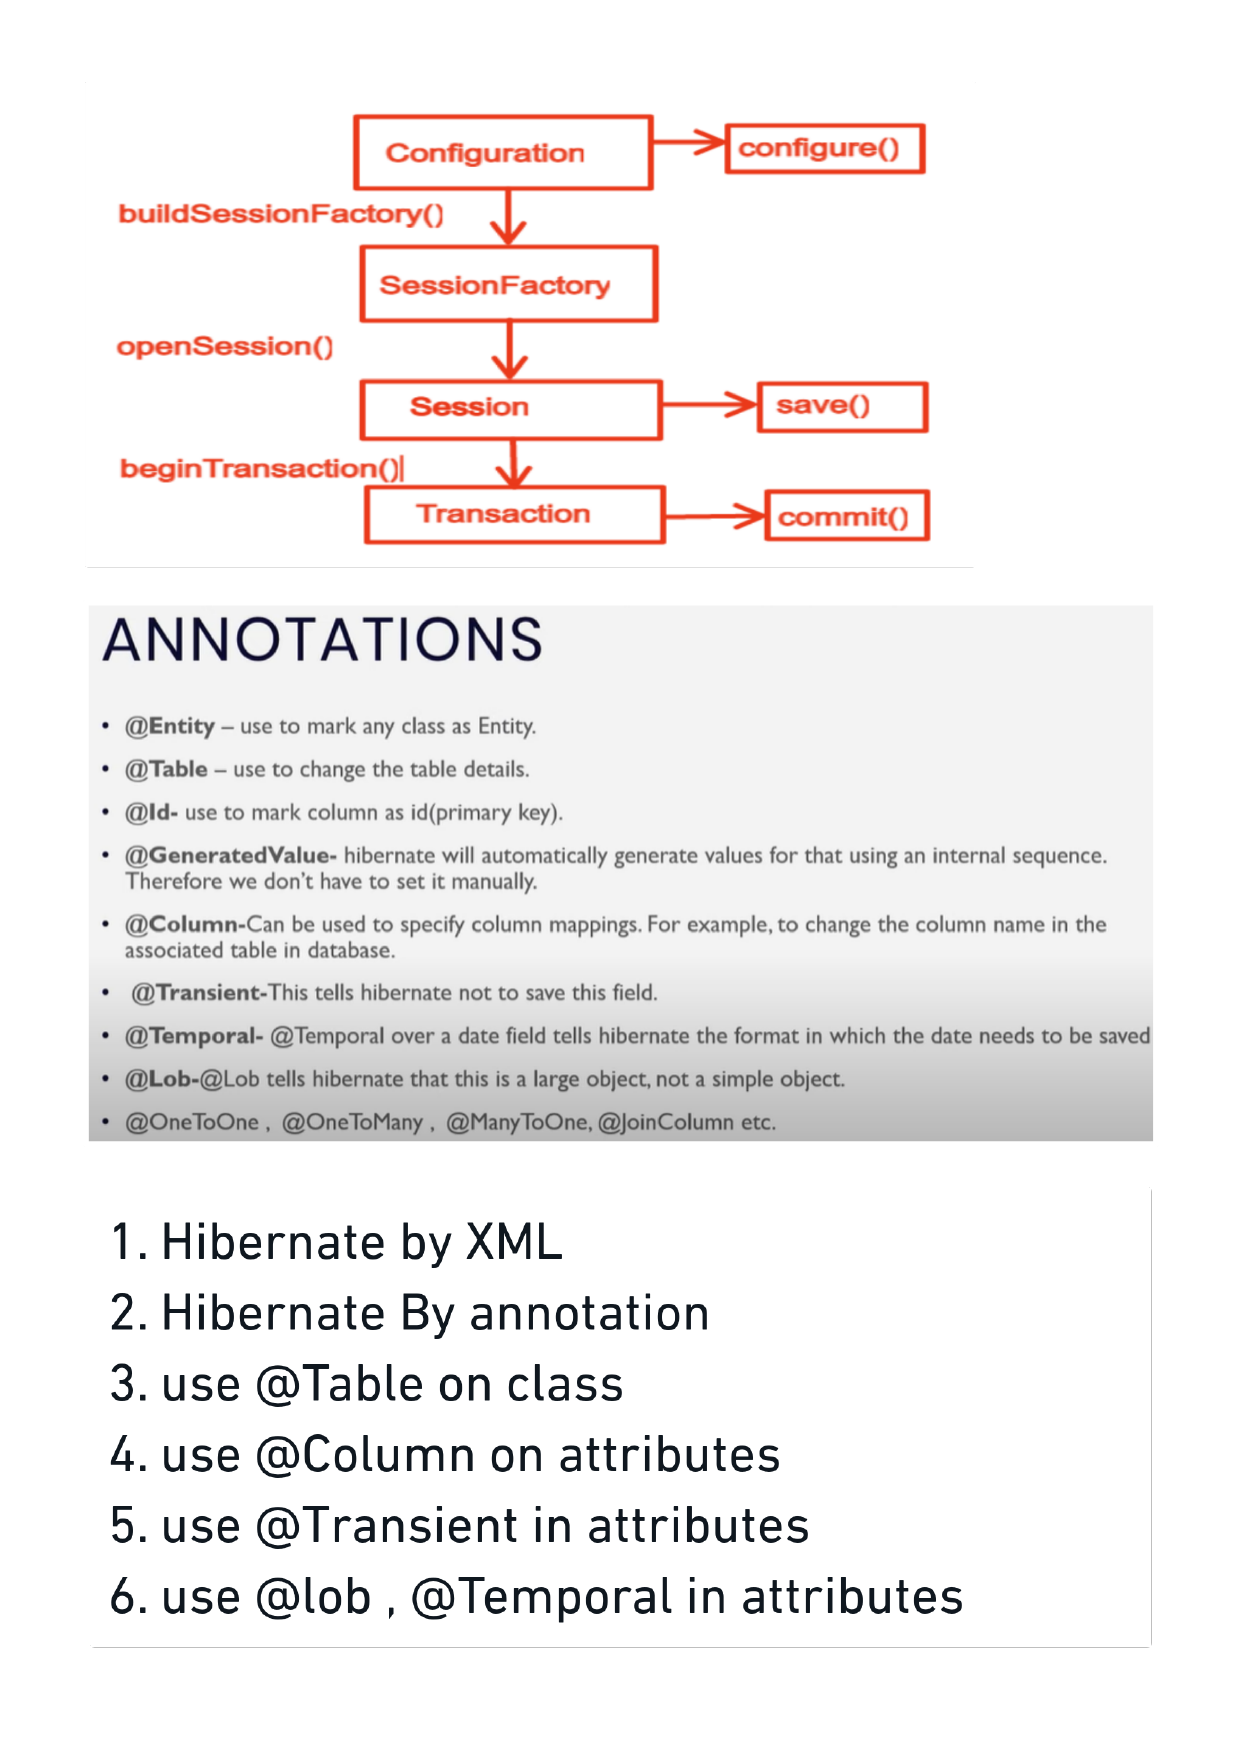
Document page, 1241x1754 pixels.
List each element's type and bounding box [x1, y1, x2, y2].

picture [75, 592, 1166, 1154]
picture [75, 75, 984, 574]
picture [75, 1172, 1166, 1662]
